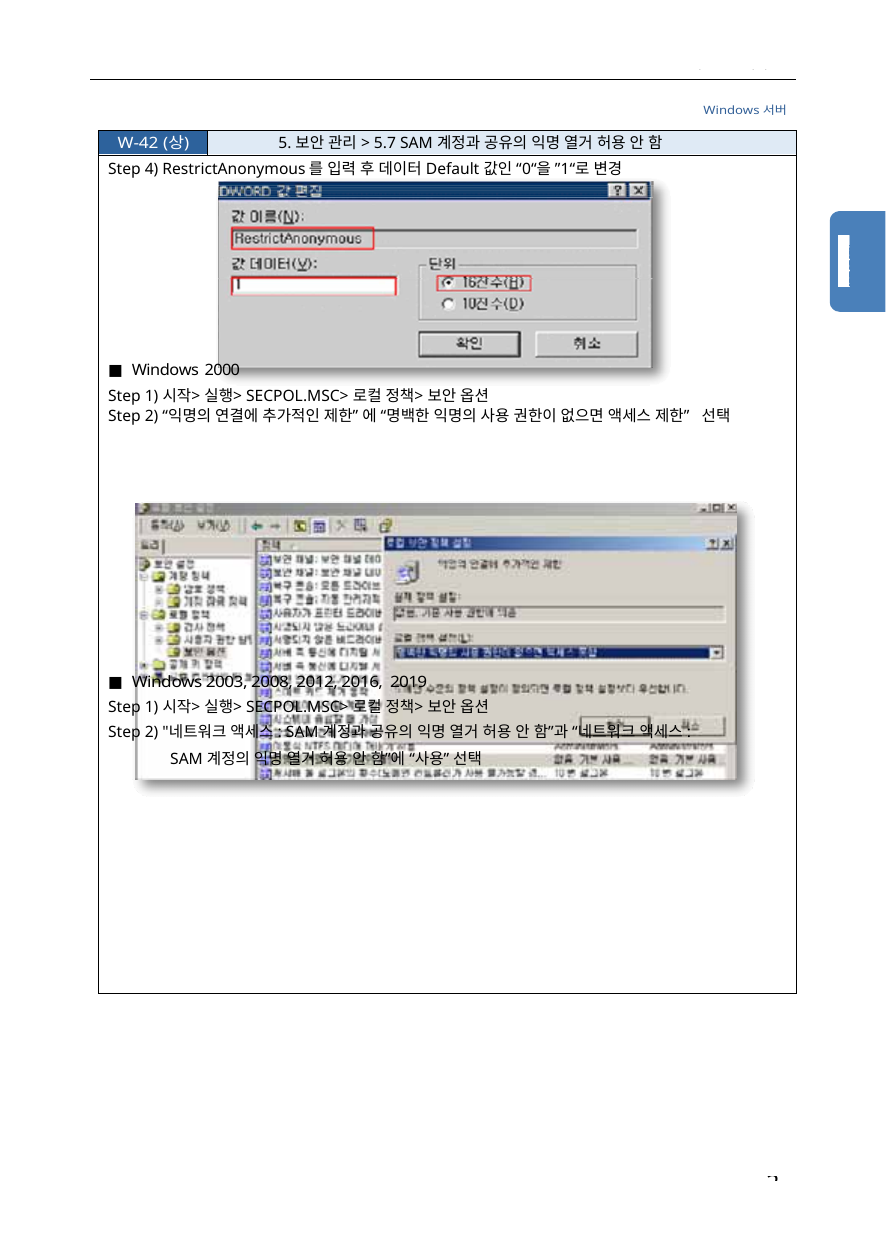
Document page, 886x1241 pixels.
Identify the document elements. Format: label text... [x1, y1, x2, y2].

picture [216, 178, 671, 386]
list Windows 서버 [649, 102, 787, 118]
picture [132, 500, 755, 798]
picture [838, 235, 850, 287]
